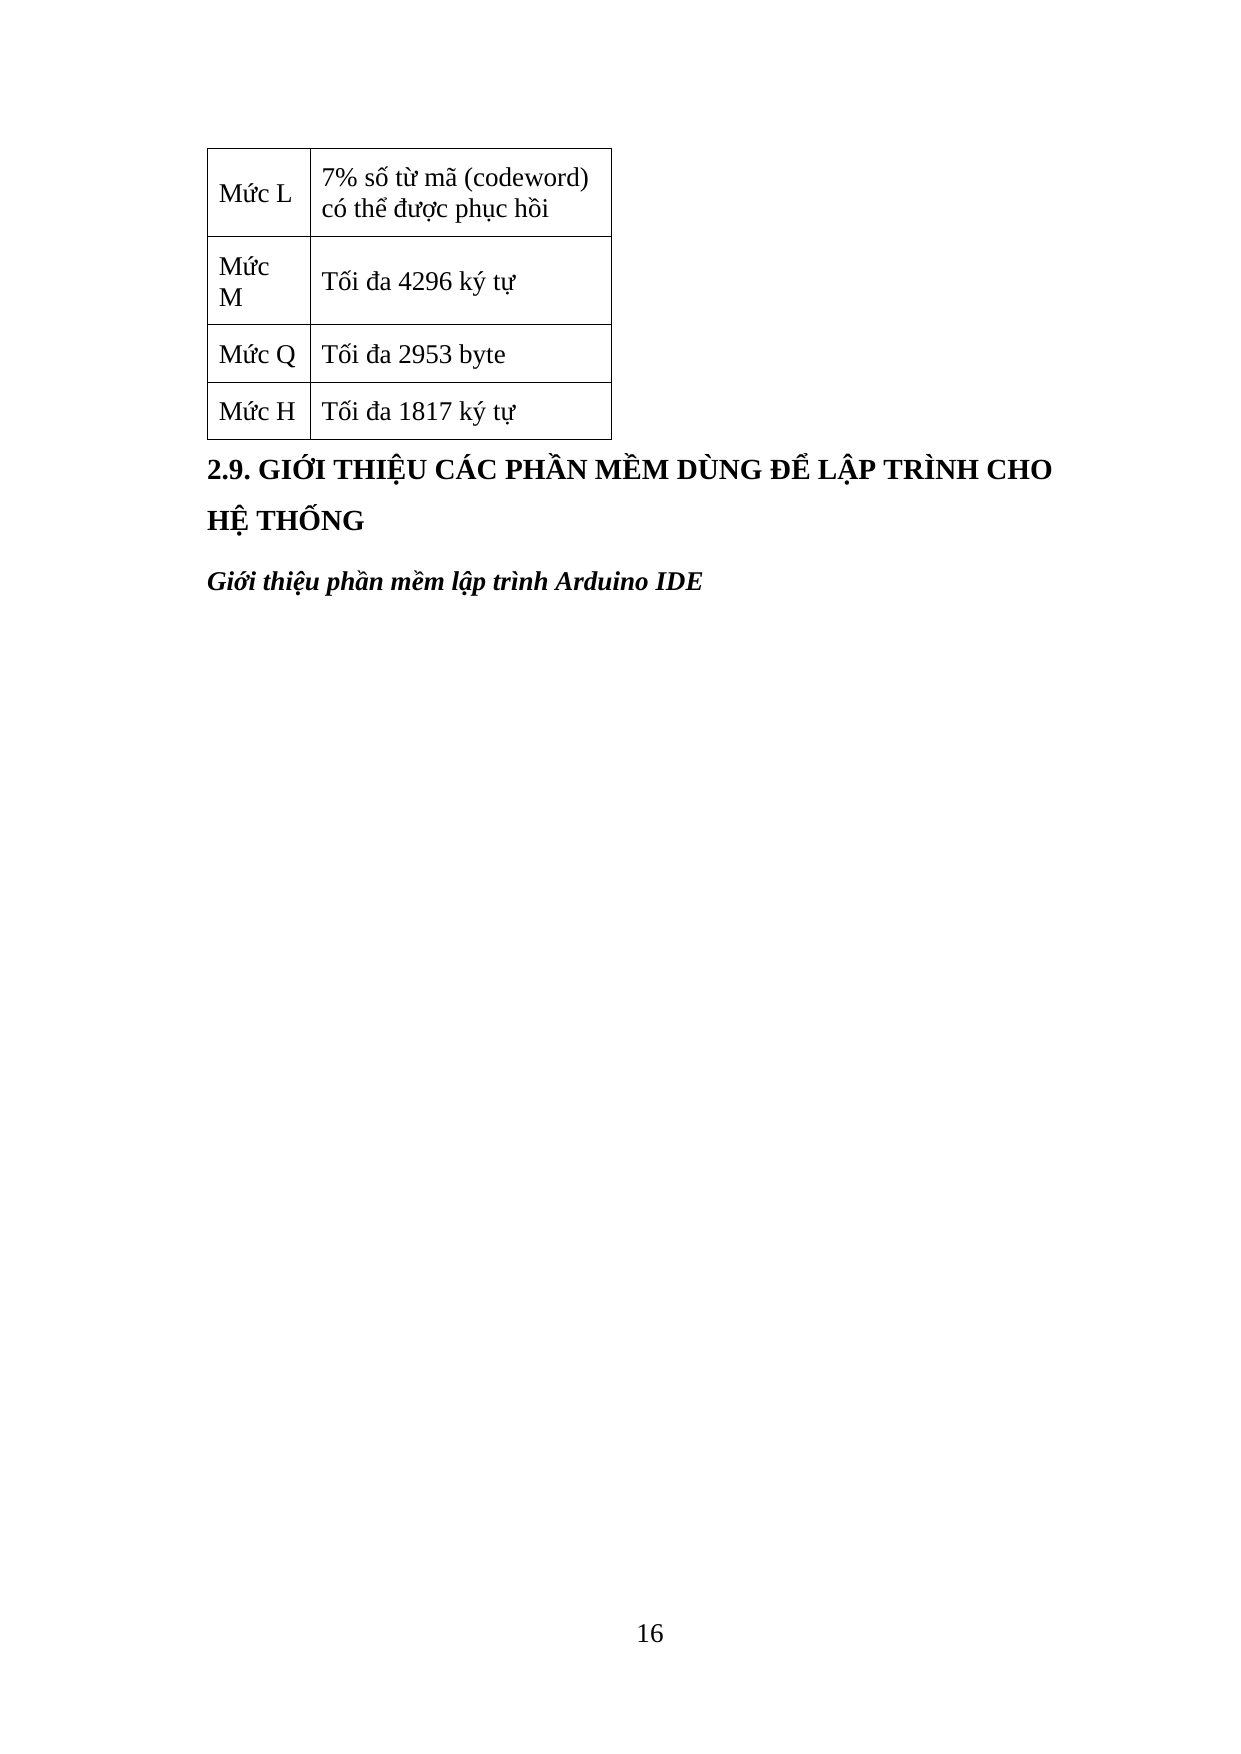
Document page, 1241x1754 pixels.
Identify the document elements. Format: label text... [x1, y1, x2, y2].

table_cell Tối đa 1817 ký tự [311, 383, 611, 439]
text 2.9. GIỚI THIỆU CÁC PHẦN MỀM DÙNG ĐỂ LẬP TRÌNH CHO HỆ THỐNG [207, 452, 1092, 536]
table_cell Tối đa 4296 ký tự [311, 237, 611, 324]
table_header Mức L [208, 149, 310, 236]
table_cell Mức H [208, 383, 310, 439]
table_cell Mức Q [208, 325, 310, 382]
table_cell Mức M [208, 237, 310, 324]
table_cell Tối đa 2953 byte [311, 325, 611, 382]
text Giới thiệu phần mềm lập trình Arduino IDE [207, 565, 1092, 597]
table_header 7% số từ mã (codeword) có thể được phục hồi [311, 149, 611, 236]
